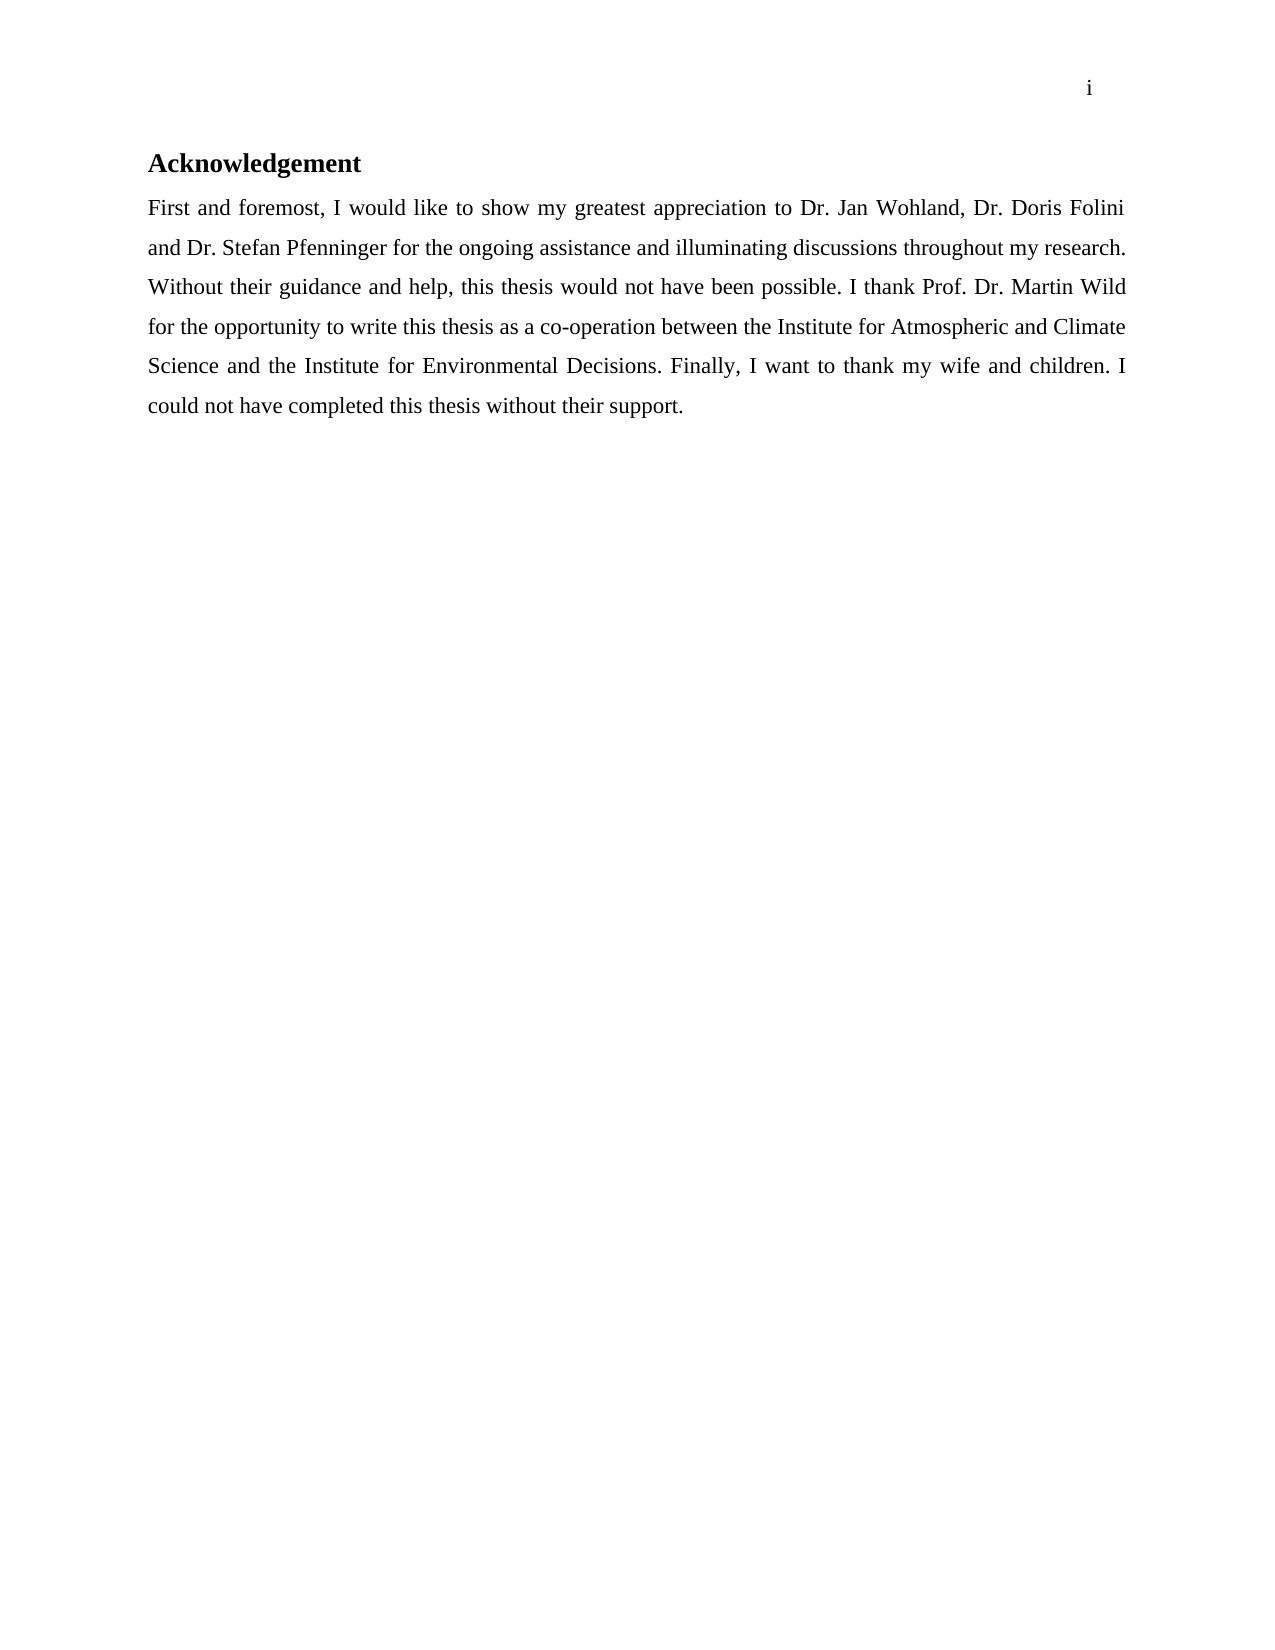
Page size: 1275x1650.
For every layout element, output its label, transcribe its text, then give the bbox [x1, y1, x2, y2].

text Acknowledgement [148, 148, 1127, 179]
text First and foremost, I would like to show my greatest appreciation to Dr. Jan Wohland, Dr. Doris Folini and Dr. Stefan Pfenninger for the ongoing assistance and illuminating discussions throughout my research. Without their guidance and help, this thesis would not have been possible. I thank Prof. Dr. Martin Wild for the opportunity to write this thesis as a co-operation between the Institute for Atmospheric and Climate Science and the Institute for Environmental Decisions. Finally, I want to thank my wife and children. I could not have completed this thesis without their support. [148, 194, 1127, 418]
